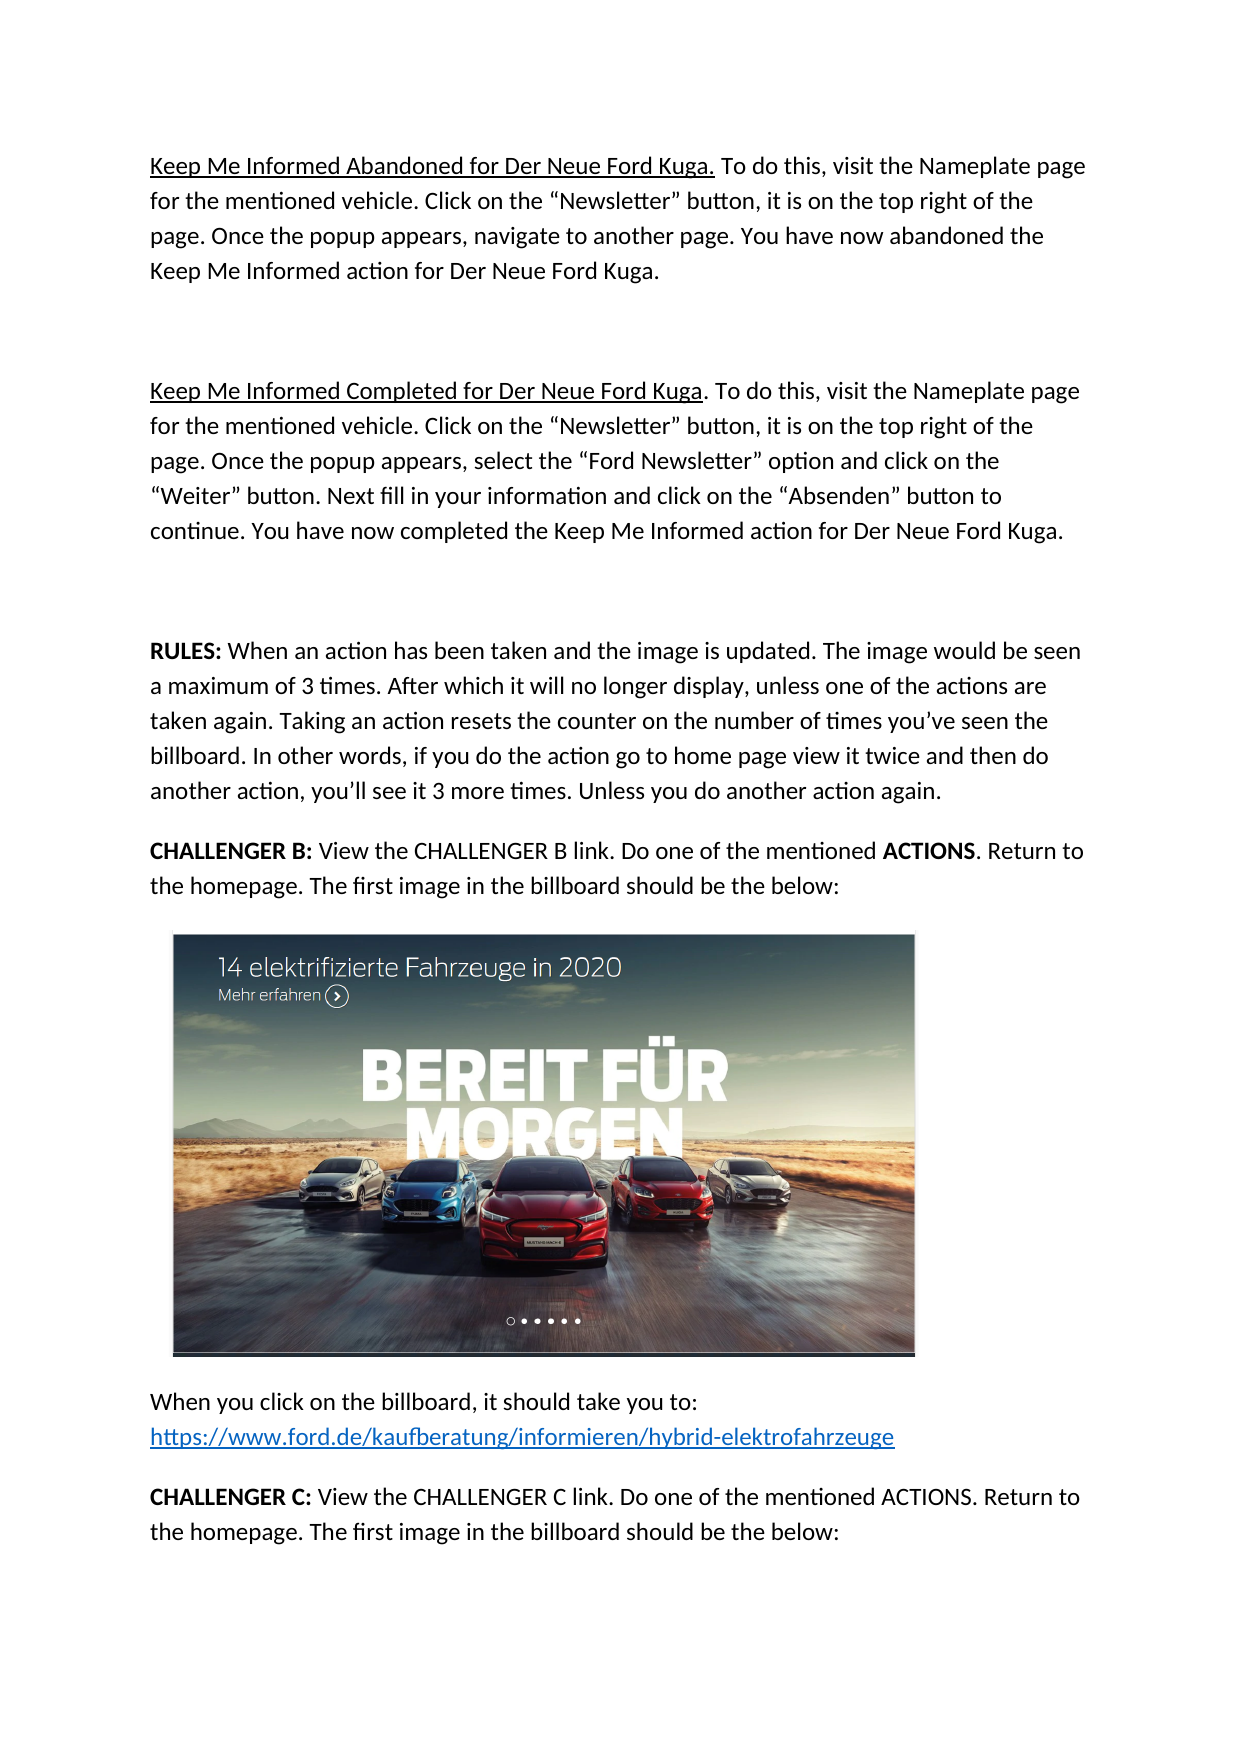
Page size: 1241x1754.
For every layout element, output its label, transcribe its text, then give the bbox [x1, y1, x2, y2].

text CHALLENGER B: View the CHALLENGER B link. Do one of the mentioned ACTIONS. Return to the homepage. The first image in the billboard should be the below: [150, 835, 1090, 901]
text Keep Me Informed Completed for Der Neue Ford Kuga. To do this, visit the Nameplate page for the mentioned vehicle. Click on the “Newsletter” button, it is on the top right of the page. Once the popup appears, select the “Ford Newsletter” option and click on the “Weiter” button. Next fill in your information and click on the “Absenden” button to continue. You have now completed the Keep Me Informed action for Der Neue Ford Kuga. [150, 375, 1090, 546]
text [150, 1481, 1090, 1547]
text When you click on the billboard, it should take you to: https://www.ford.de/kaufberatung/informieren/hybrid-elektrofahrzeuge [150, 1386, 1090, 1452]
text Keep Me Informed Abandoned for Der Neue Ford Kuga. To do this, visit the Nameplate page for the mentioned vehicle. Click on the “Newsletter” button, it is on the top right of the page. Once the popup appears, navigate to another page. You have now abandoned the Keep Me Informed action for Der Neue Ford Kuga. [150, 150, 1090, 286]
text RULES: When an action has been taken and the image is updated. The image would be seen a maximum of 3 times. After which it will no longer display, unless one of the actions are taken again. Taking an action resets the counter on the number of times you’ve seen the billboard. In other words, if you do the action go to home page view it twice and then do another action, you’ll see it 3 more times. Unless you do another action again. [150, 635, 1090, 806]
